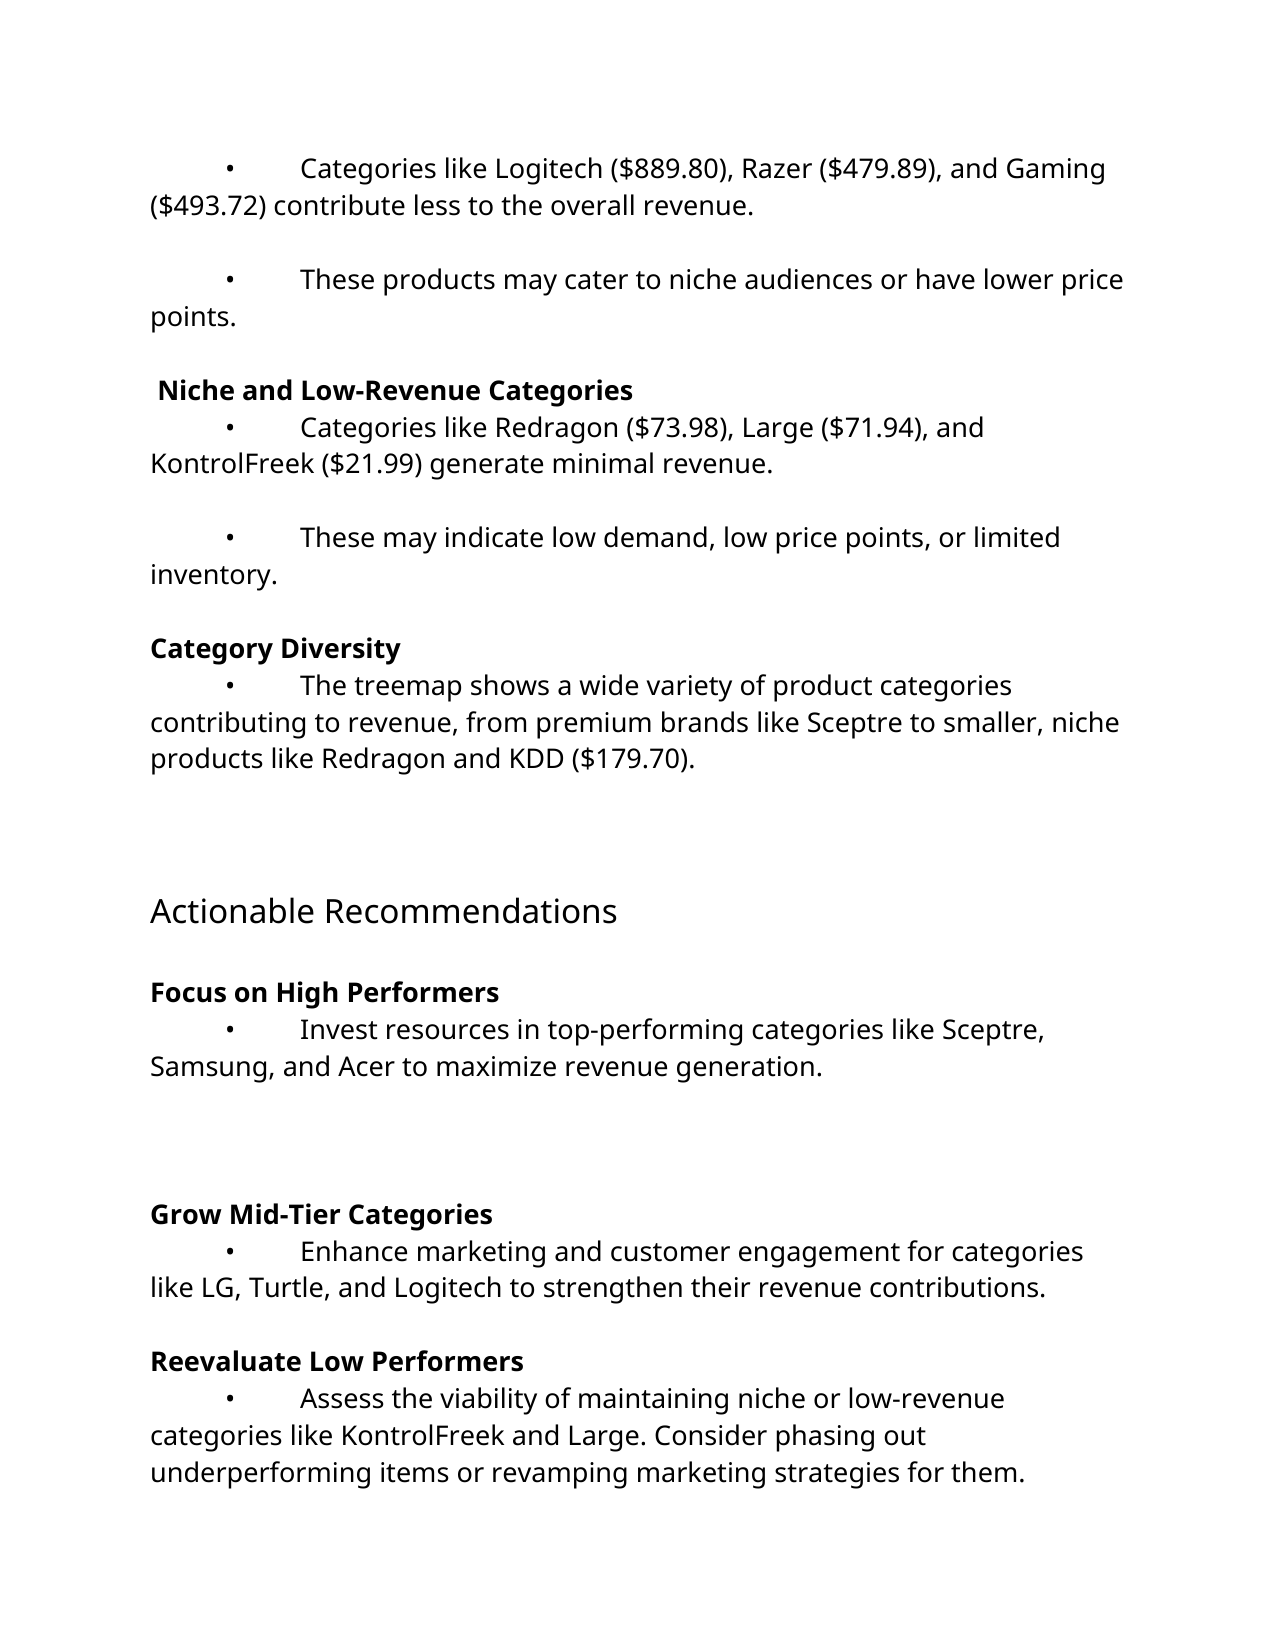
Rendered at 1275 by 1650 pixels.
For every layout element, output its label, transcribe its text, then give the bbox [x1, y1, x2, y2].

text • These products may cater to niche audiences or have lower price points. [150, 261, 1125, 334]
text Focus on High Performers [150, 974, 1125, 1011]
text Actionable Recommendations [150, 887, 1125, 933]
text Category Diversity [150, 629, 1125, 666]
text • The treemap shows a wide variety of product categories contributing to revenue, from premium brands like Sceptre to smaller, niche products like Redragon and KDD ($179.70). [150, 666, 1125, 777]
text Niche and Low-Revenue Categories [150, 371, 1125, 408]
text • Enhance marketing and customer engagement for categories like LG, Turtle, and Logitech to strengthen their revenue contributions. [150, 1232, 1125, 1306]
text • Assess the viability of maintaining niche or low-revenue categories like KontrolFreek and Large. Consider phasing out underperforming items or revamping marketing strategies for them. [150, 1379, 1125, 1490]
text • Categories like Redragon ($73.98), Large ($71.94), and KontrolFreek ($21.99) generate minimal revenue. [150, 408, 1125, 482]
text • These may indicate low demand, low price points, or limited inventory. [150, 519, 1125, 592]
text Grow Mid-Tier Categories [150, 1195, 1125, 1232]
text Reevaluate Low Performers [150, 1343, 1125, 1379]
text • Categories like Logitech ($889.80), Razer ($479.89), and Gaming ($493.72) contribute less to the overall revenue. [150, 150, 1125, 224]
text • Invest resources in top-performing categories like Sceptre, Samsung, and Acer to maximize revenue generation. [150, 1011, 1125, 1084]
